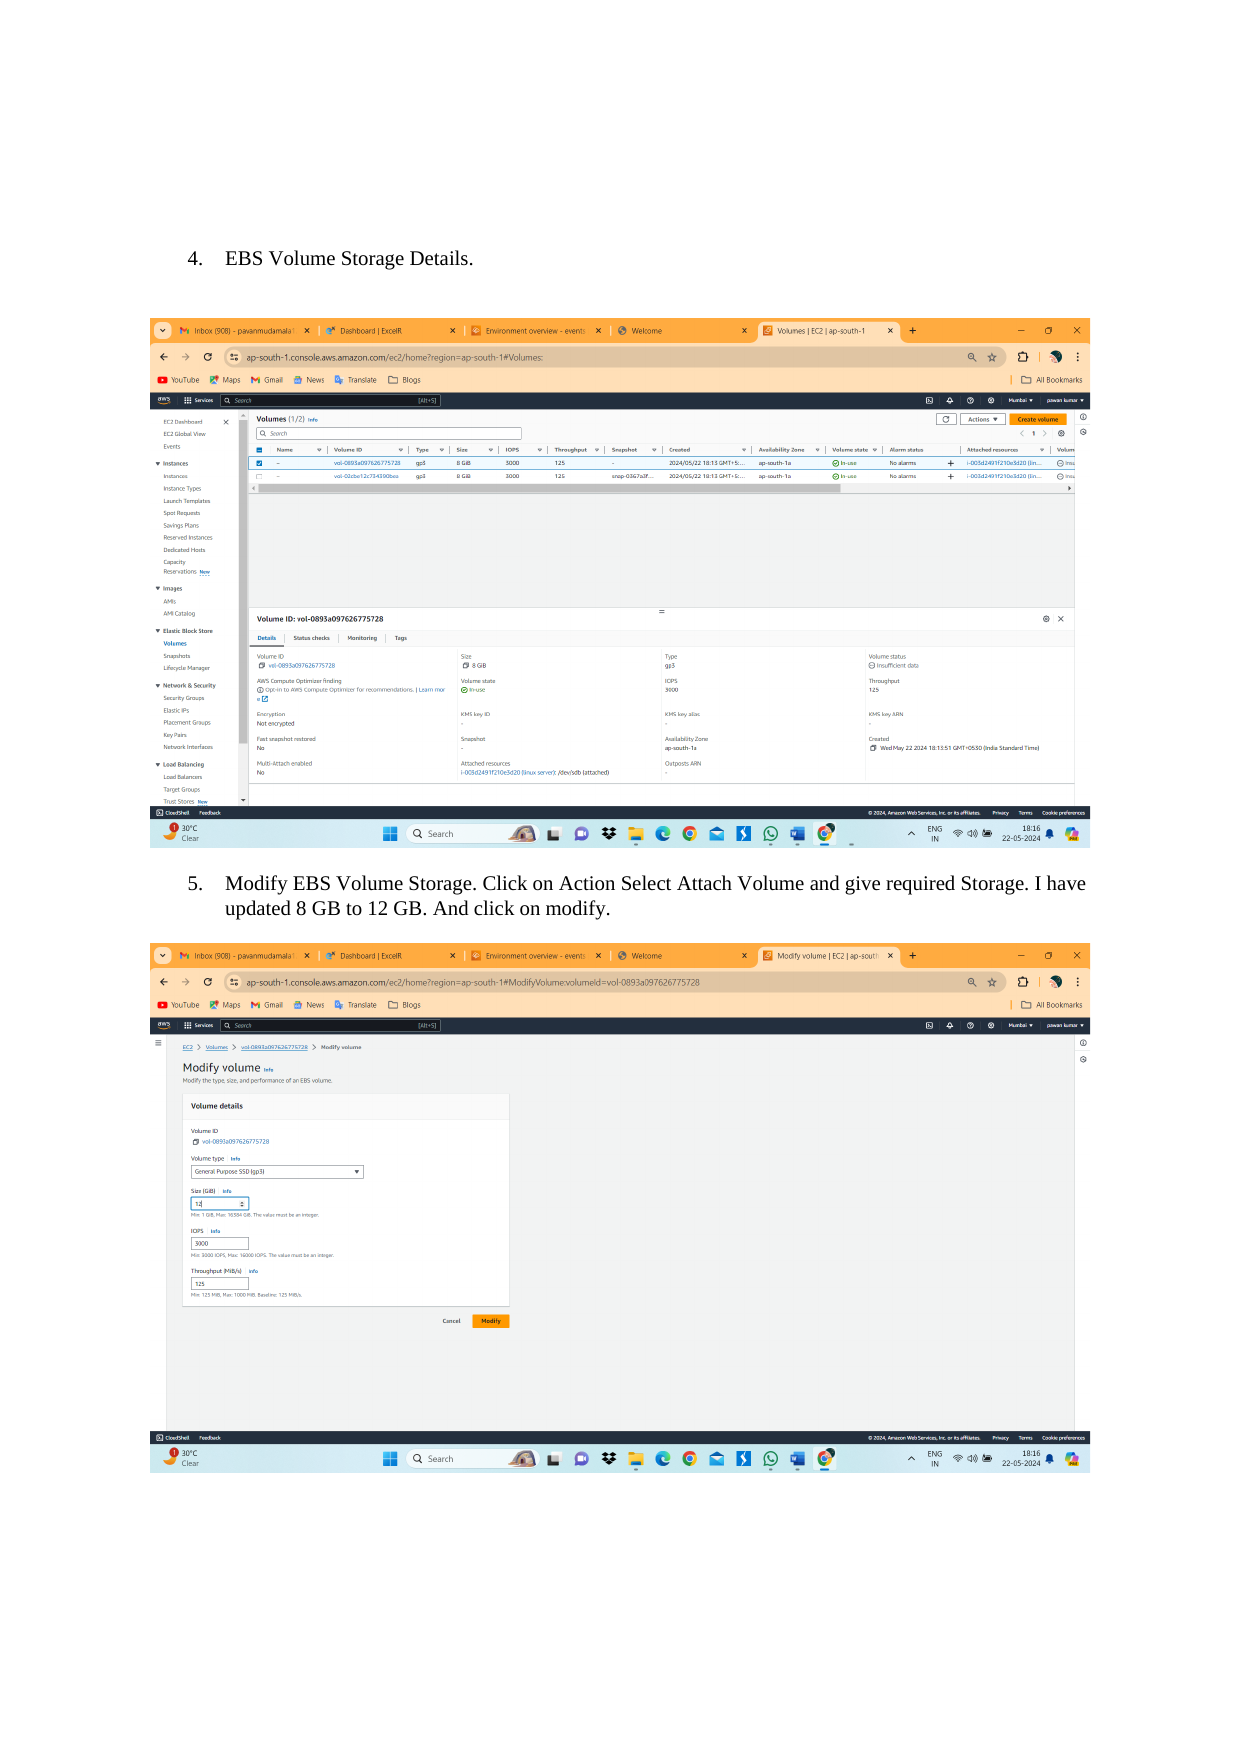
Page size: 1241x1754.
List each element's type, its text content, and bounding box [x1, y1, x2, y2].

picture [150, 318, 1091, 848]
list Modify EBS Volume Storage. Click on Action Select Attach Volume and give required Storage. I have updated 8 GB to 12 GB. And click on modify. [187, 871, 1090, 919]
list EBS Volume Storage Details. [187, 246, 1090, 270]
picture [150, 943, 1091, 1473]
